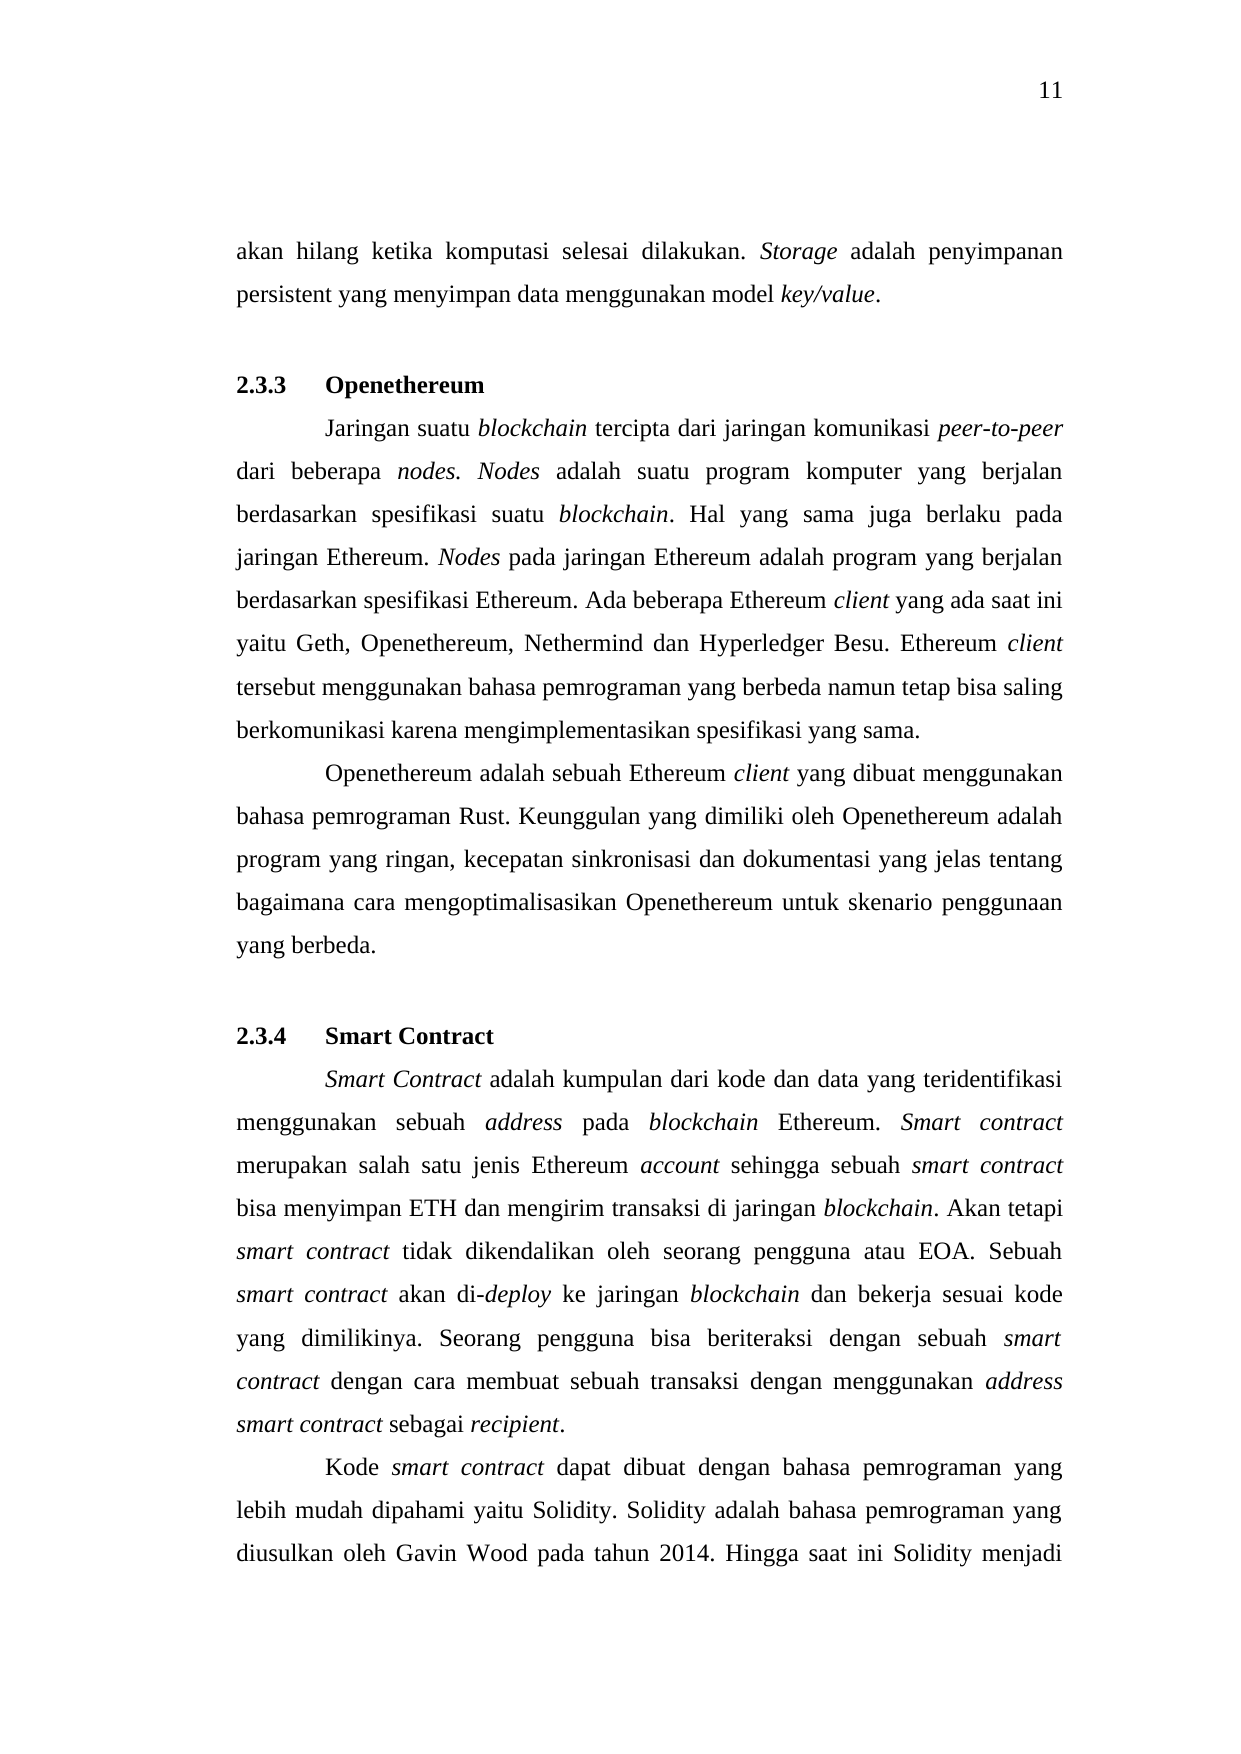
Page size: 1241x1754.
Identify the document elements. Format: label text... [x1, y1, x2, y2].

text Jaringan suatu blockchain tercipta dari jaringan komunikasi peer-to-peer dari beberapa nodes. Nodes adalah suatu program komputer yang berjalan berdasarkan spesifikasi suatu blockchain. Hal yang sama juga berlaku pada jaringan Ethereum. Nodes pada jaringan Ethereum adalah program yang berjalan berdasarkan spesifikasi Ethereum. Ada beberapa Ethereum client yang ada saat ini yaitu Geth, Openethereum, Nethermind dan Hyperledger Besu. Ethereum client tersebut menggunakan bahasa pemrograman yang berbeda namun tetap bisa saling berkomunikasi karena mengimplementasikan spesifikasi yang sama. [236, 413, 1063, 743]
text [236, 236, 1063, 308]
subtitle Openethereum [236, 370, 1063, 398]
text Openethereum adalah sebuah Ethereum client yang dibuat menggunakan bahasa pemrograman Rust. Keunggulan yang dimiliki oleh Openethereum adalah program yang ringan, kecepatan sinkronisasi dan dokumentasi yang jelas tentang bagaimana cara mengoptimalisasikan Openethereum untuk skenario penggunaan yang berbeda. [236, 758, 1063, 959]
text Smart Contract adalah kumpulan dari kode dan data yang teridentifikasi menggunakan sebuah address pada blockchain Ethereum. Smart contract merupakan salah satu jenis Ethereum account sehingga sebuah smart contract bisa menyimpan ETH dan mengirim transaksi di jaringan blockchain. Akan tetapi smart contract tidak dikendalikan oleh seorang pengguna atau EOA. Sebuah smart contract akan di-deploy ke jaringan blockchain dan bekerja sesuai kode yang dimilikinya. Seorang pengguna bisa beriteraksi dengan sebuah smart contract dengan cara membuat sebuah transaksi dengan menggunakan address smart contract sebagai recipient. [236, 1064, 1063, 1438]
subtitle Smart Contract [236, 1021, 1063, 1049]
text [236, 1452, 1063, 1567]
